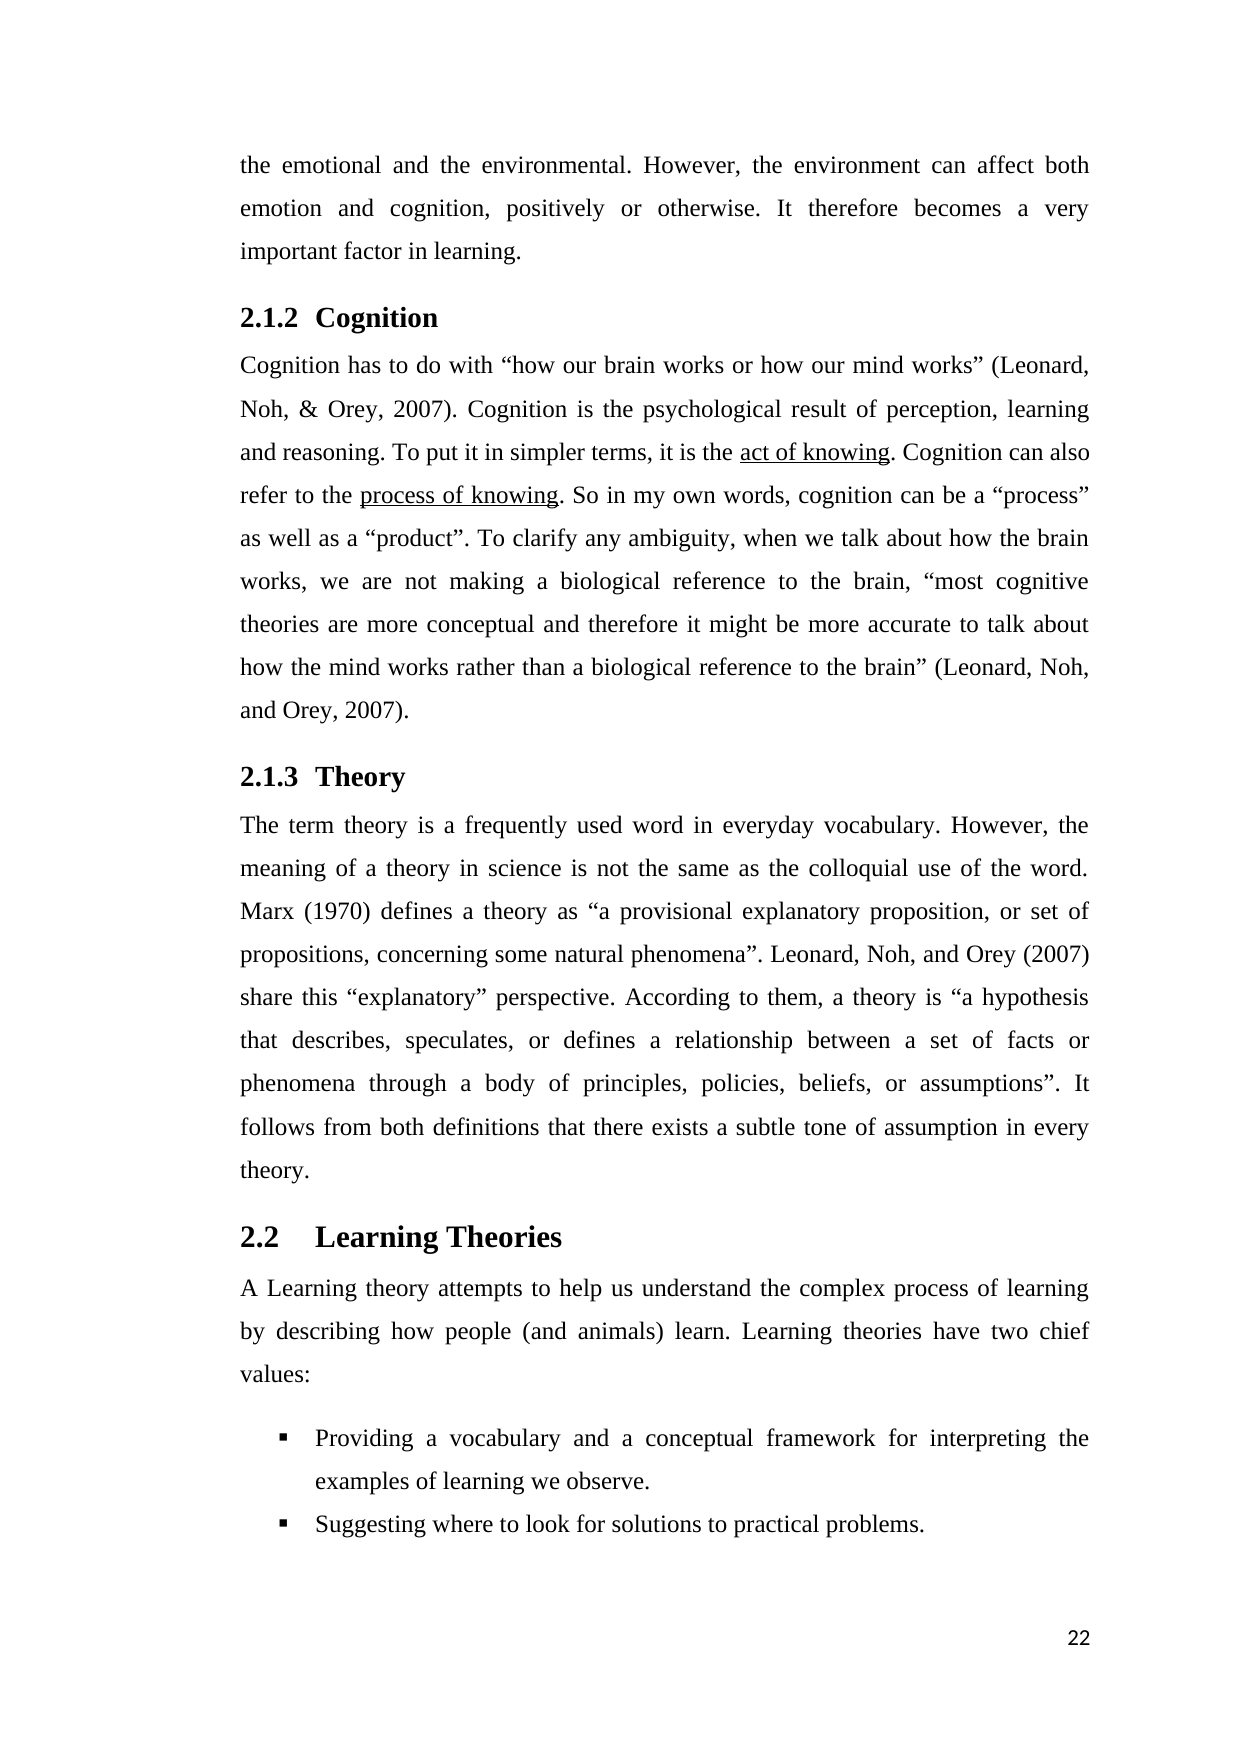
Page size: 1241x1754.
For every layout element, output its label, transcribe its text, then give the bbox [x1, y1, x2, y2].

subtitle 2.1.3 Theory [240, 759, 1090, 793]
text Cognition has to do with “how our brain works or how our mind works” (Leonard, Noh, & Orey, 2007). Cognition is the psychological result of perception, learning and reasoning. To put it in simpler terms, it is the act of knowing. Cognition can also refer to the process of knowing. So in my own words, cognition can be a “process” as well as a “product”. To clarify any ambiguity, when we talk about how the brain works, we are not making a biological reference to the brain, “most cognitive theories are more conceptual and therefore it might be more accurate to talk about how the mind works rather than a biological reference to the brain” (Leonard, Noh, and Orey, 2007). [240, 351, 1090, 724]
list Providing a vocabulary and a conceptual framework for interpreting the examples of learning we observe. [277, 1423, 1090, 1495]
list Suggesting where to look for solutions to practical problems. [277, 1509, 1090, 1538]
subtitle 2.2 Learning Theories [240, 1219, 1090, 1255]
text The term theory is a frequently used word in everyday vocabulary. However, the meaning of a theory in science is not the same as the colloquial use of the word. Marx (1970) defines a theory as “a provisional explanatory proposition, or set of propositions, concerning some natural phenomena”. Leonard, Noh, and Orey (2007) share this “explanatory” perspective. According to them, a theory is “a hypothesis that describes, speculates, or defines a relationship between a set of facts or phenomena through a body of principles, policies, beliefs, or assumptions”. It follows from both definitions that there exists a subtle tone of assumption in every theory. [240, 810, 1090, 1183]
text A Learning theory attempts to help us understand the complex process of learning by describing how people (and animals) learn. Learning theories have two chief values: [240, 1273, 1090, 1388]
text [240, 150, 1090, 265]
subtitle 2.1.2 Cognition [240, 300, 1090, 334]
